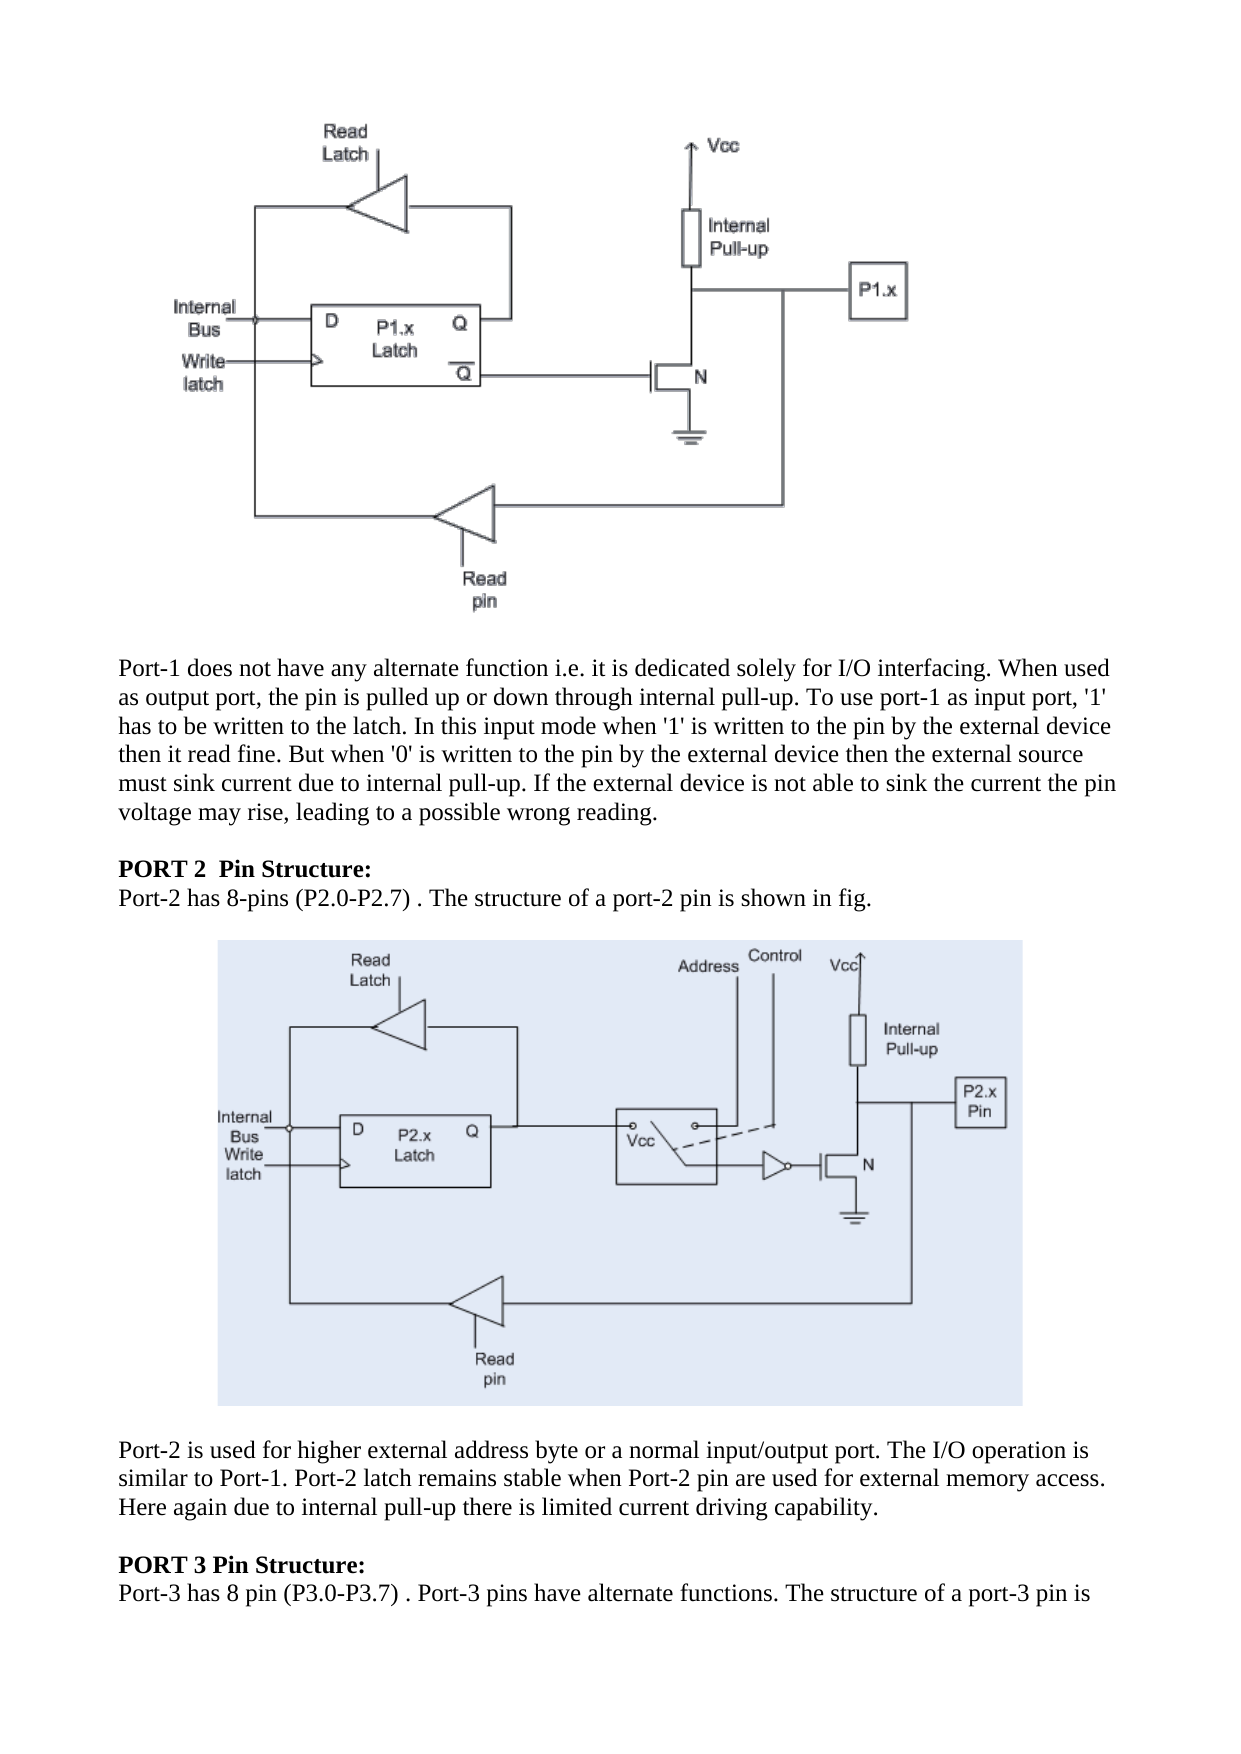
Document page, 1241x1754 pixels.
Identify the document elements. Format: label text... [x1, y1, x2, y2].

text PORT 3 Pin Structure: [118, 1550, 1122, 1578]
text Port-2 is used for higher external address byte or a normal input/output port. The I/O operation is similar to Port-1. Port-2 latch remains stable when Port-2 pin are used for external memory access. Here again due to internal pull-up there is limited current driving capability. [118, 1435, 1122, 1521]
text Port-1 does not have any alternate function i.e. it is dedicated solely for I/O interfacing. When used as output port, the pin is pulled up or down through internal pull-up. To use port-1 as input port, '1' has to be written to the latch. In this input mode when '1' is written to the pin by the external device then it read fine. But when '0' is written to the pin by the external device then the external source must sink current due to internal pull-up. If the external device is not able to sink the current the pin voltage may rise, leading to a possible wrong reading. [118, 653, 1122, 826]
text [118, 1578, 1122, 1607]
picture [217, 940, 1023, 1406]
picture [170, 118, 1071, 625]
text PORT 2 Pin Structure: [118, 854, 1122, 883]
text Port-2 has 8-pins (P2.0-P2.7) . The structure of a port-2 pin is shown in fig. [118, 883, 1122, 912]
